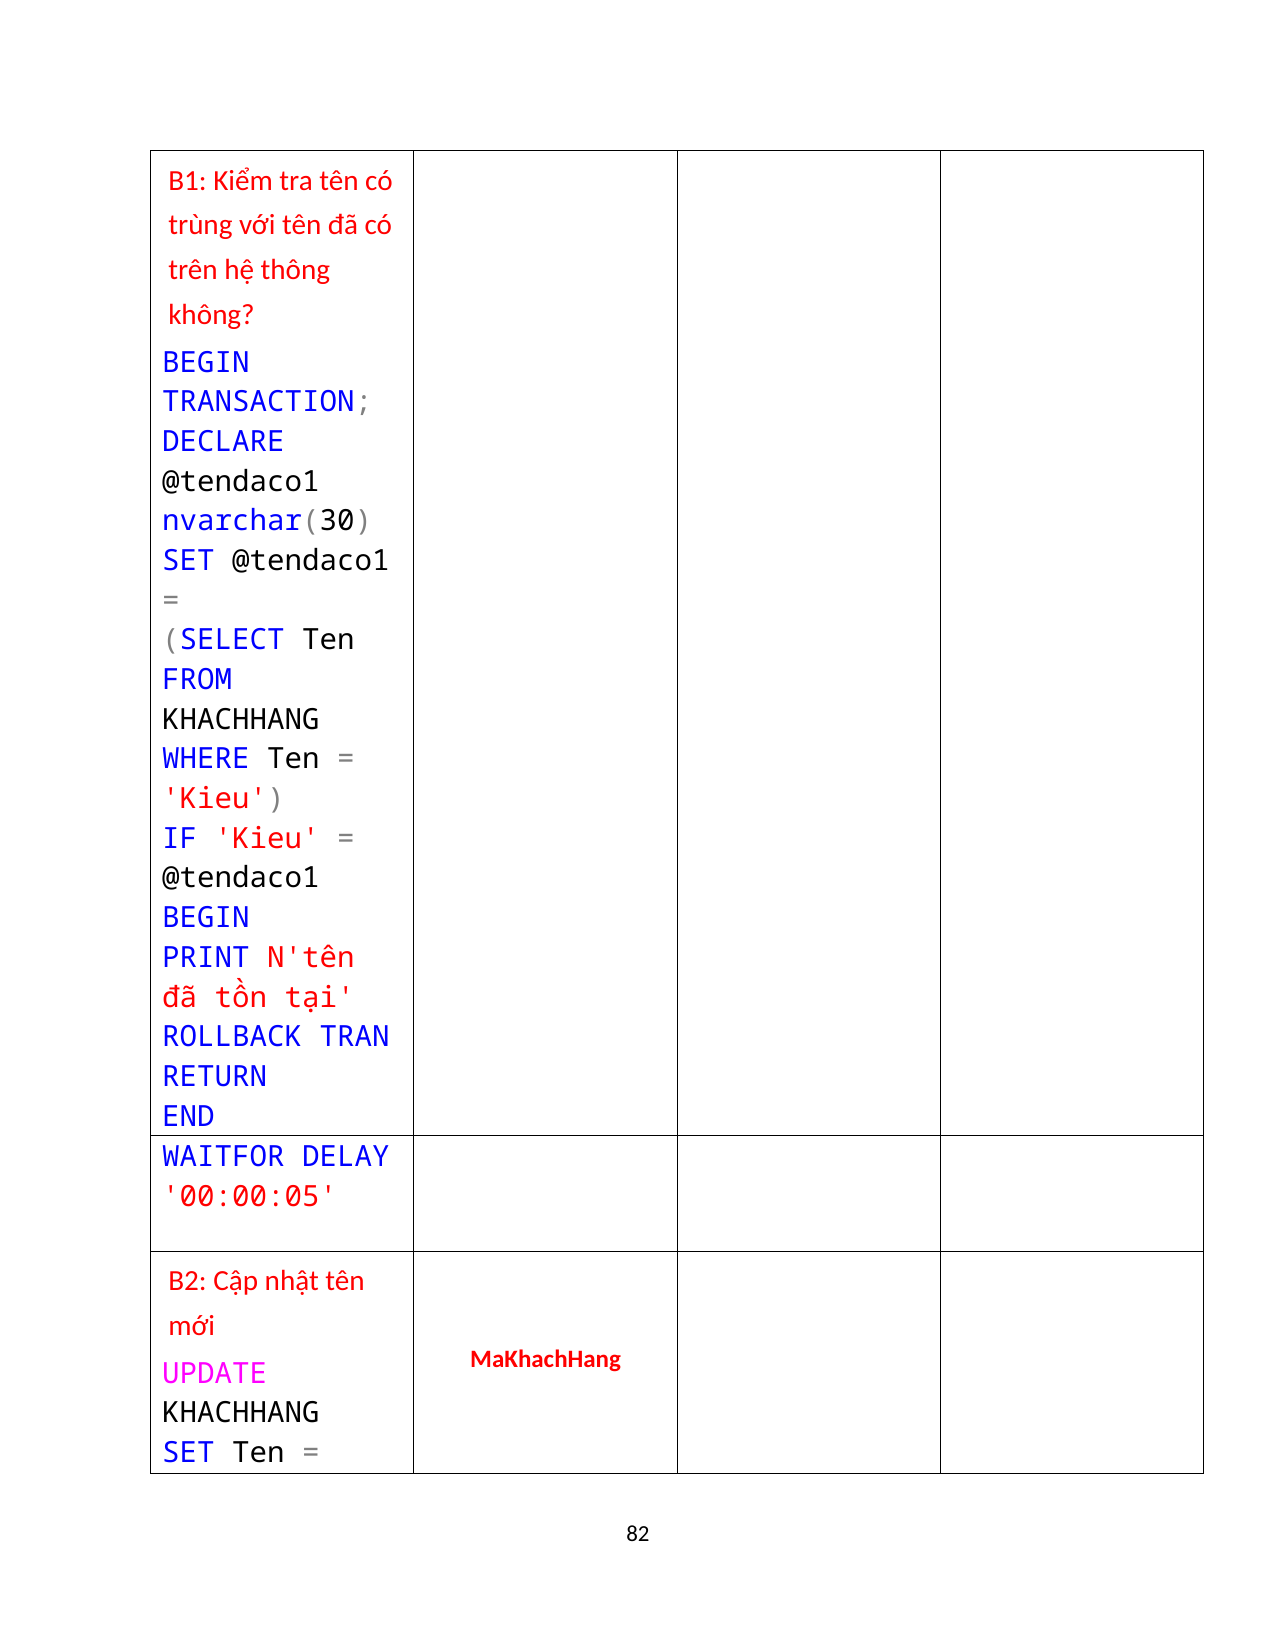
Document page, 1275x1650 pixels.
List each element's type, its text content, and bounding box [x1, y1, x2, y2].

table_cell [678, 151, 940, 1134]
table_cell [941, 1252, 1203, 1473]
table_cell B1: Kiểm tra tên có trùng với tên đã có trên hệ thông không? BEGIN TRANSACTION; DECLARE @tendaco1 nvarchar(30) SET @tendaco1 = (SELECT Ten FROM KHACHHANG WHERE Ten = 'Kieu') IF 'Kieu' = @tendaco1 BEGIN PRINT N'tên đã tồn tại' ROLLBACK TRAN RETURN END [151, 151, 413, 1134]
table_cell [414, 1136, 677, 1251]
table_cell [678, 1136, 940, 1251]
table_cell [678, 1252, 940, 1473]
table_cell [941, 1136, 1203, 1251]
table_cell [414, 151, 677, 1134]
table_cell [941, 151, 1203, 1134]
table_cell MaKhachHang [414, 1252, 677, 1473]
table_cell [151, 1252, 413, 1473]
table_cell WAITFOR DELAY '00:00:05' [151, 1136, 413, 1251]
